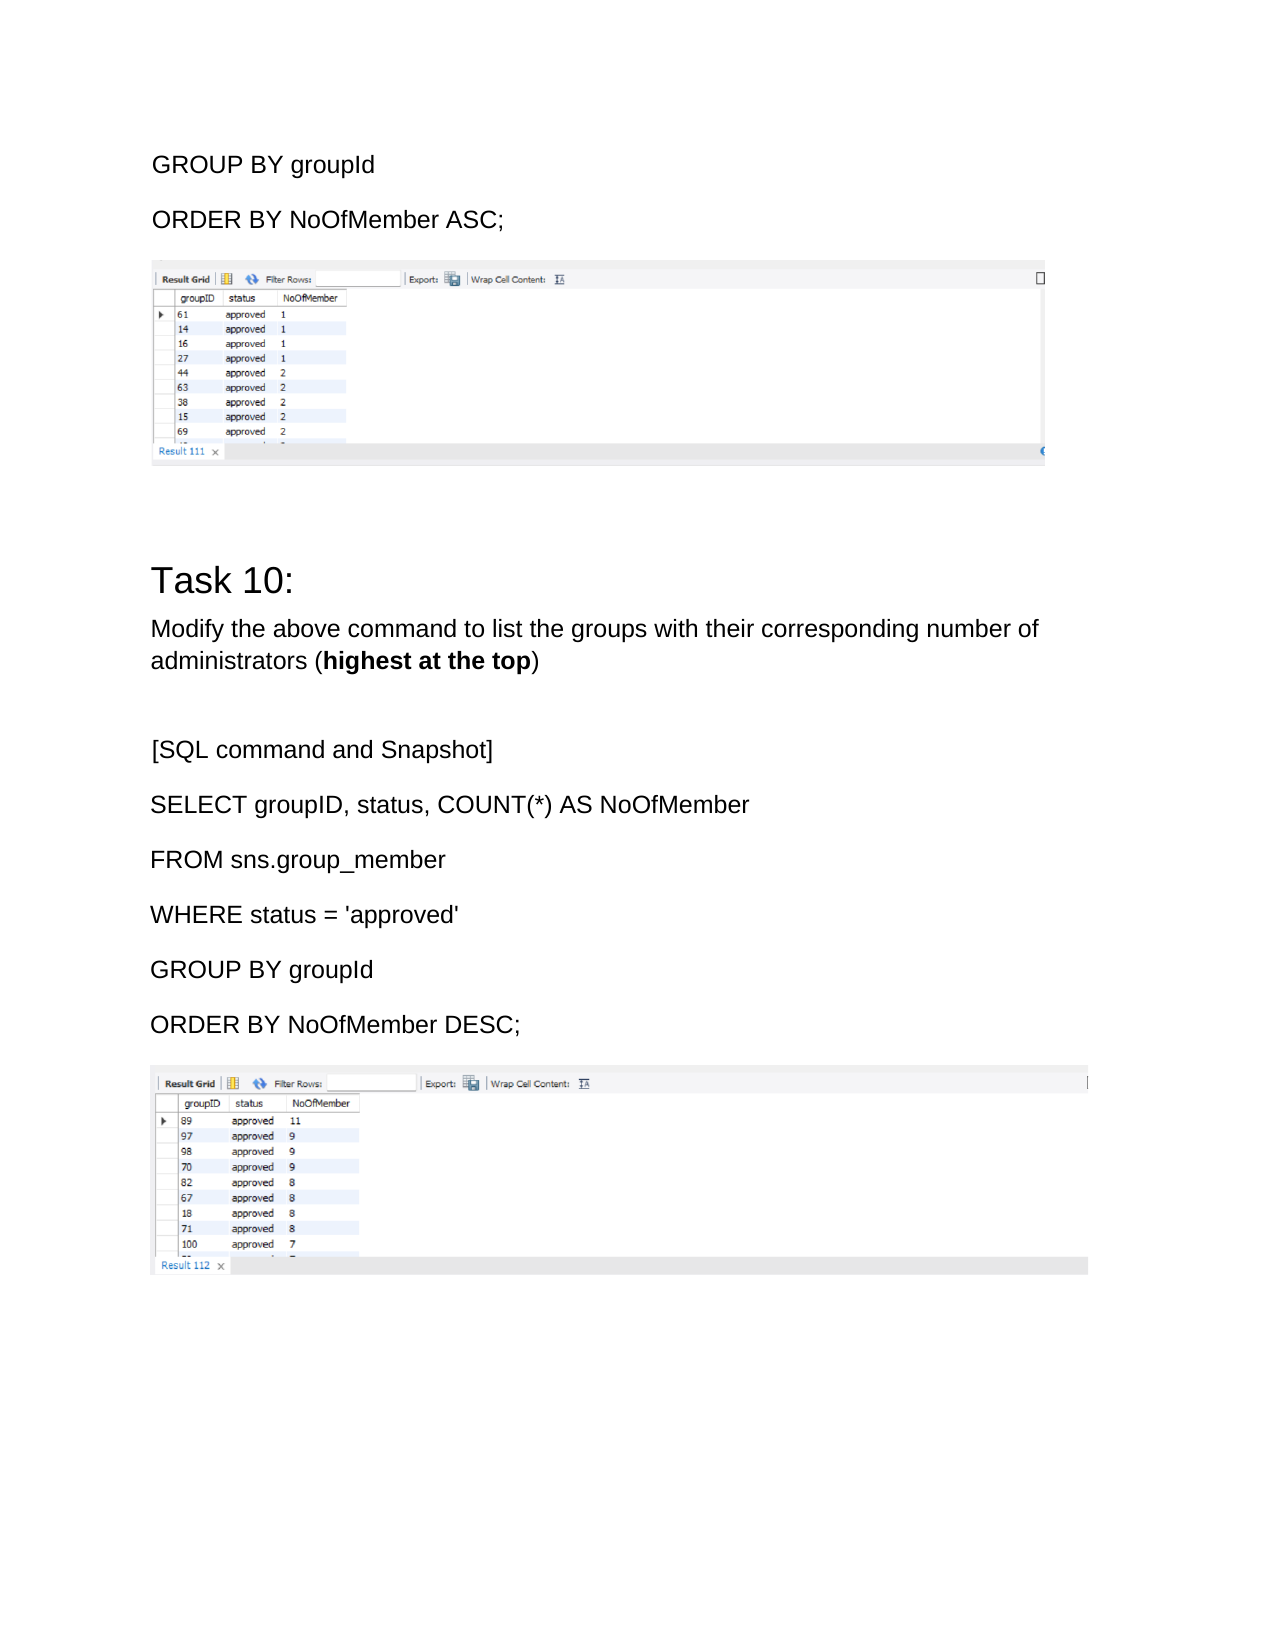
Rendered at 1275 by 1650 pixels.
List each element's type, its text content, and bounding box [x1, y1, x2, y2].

text GROUP BY groupId [150, 955, 1125, 984]
text SELECT groupID, status, COUNT(*) AS NoOfMember [150, 790, 1125, 819]
subtitle Task 10: [150, 558, 1122, 601]
picture [150, 1065, 1089, 1275]
text GROUP BY groupId [152, 150, 1125, 179]
text [SQL command and Snapshot] [152, 735, 1125, 764]
picture [151, 260, 1045, 466]
text WHERE status = 'approved' [150, 900, 1125, 929]
text Modify the above command to list the groups with their corresponding number of administrators (highest at the top) [150, 614, 1122, 674]
text FROM sns.group_member [150, 845, 1125, 874]
text ORDER BY NoOfMember DESC; [150, 1010, 1125, 1039]
text ORDER BY NoOfMember ASC; [152, 205, 1125, 234]
